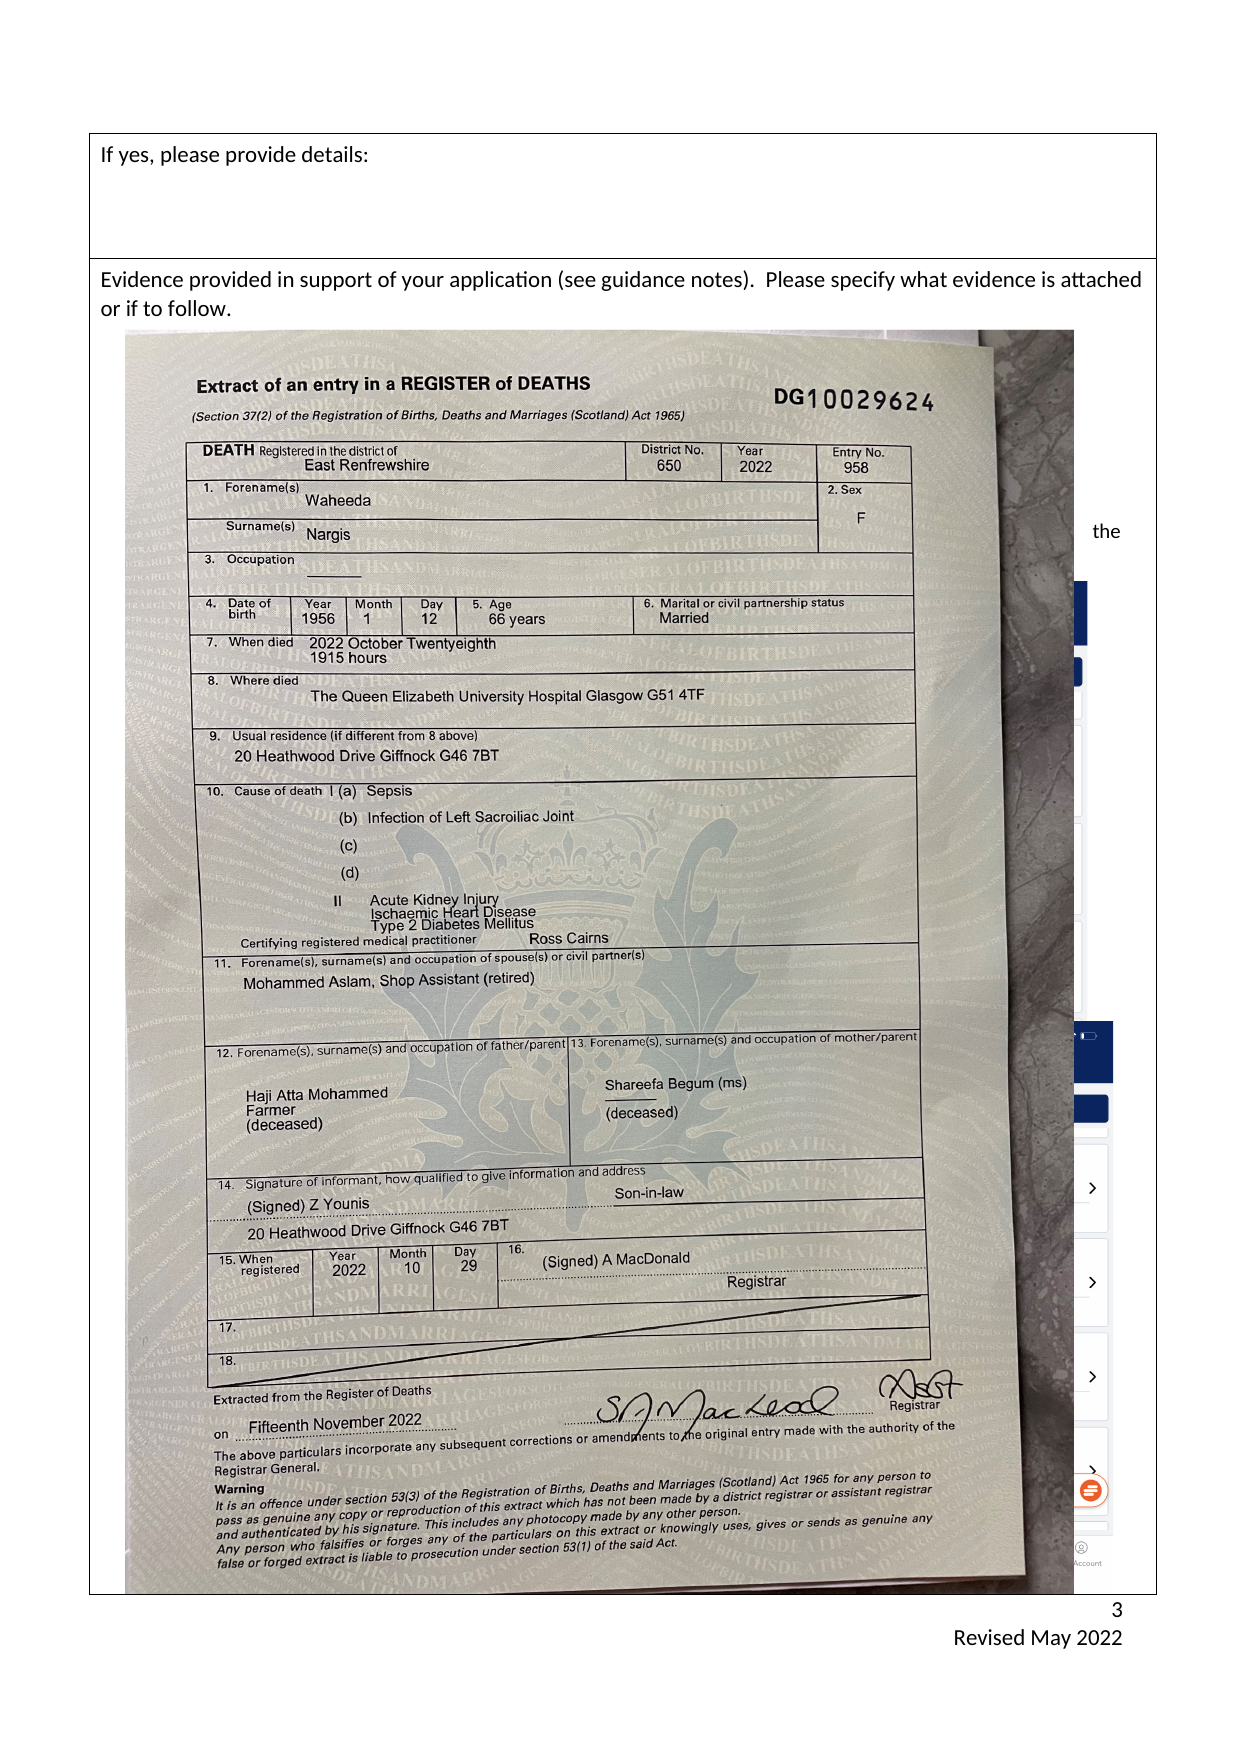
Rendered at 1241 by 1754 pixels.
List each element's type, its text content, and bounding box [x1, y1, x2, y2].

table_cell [90, 259, 1156, 1594]
table_cell If yes, please provide details: [90, 134, 1156, 258]
picture [125, 331, 1114, 1594]
